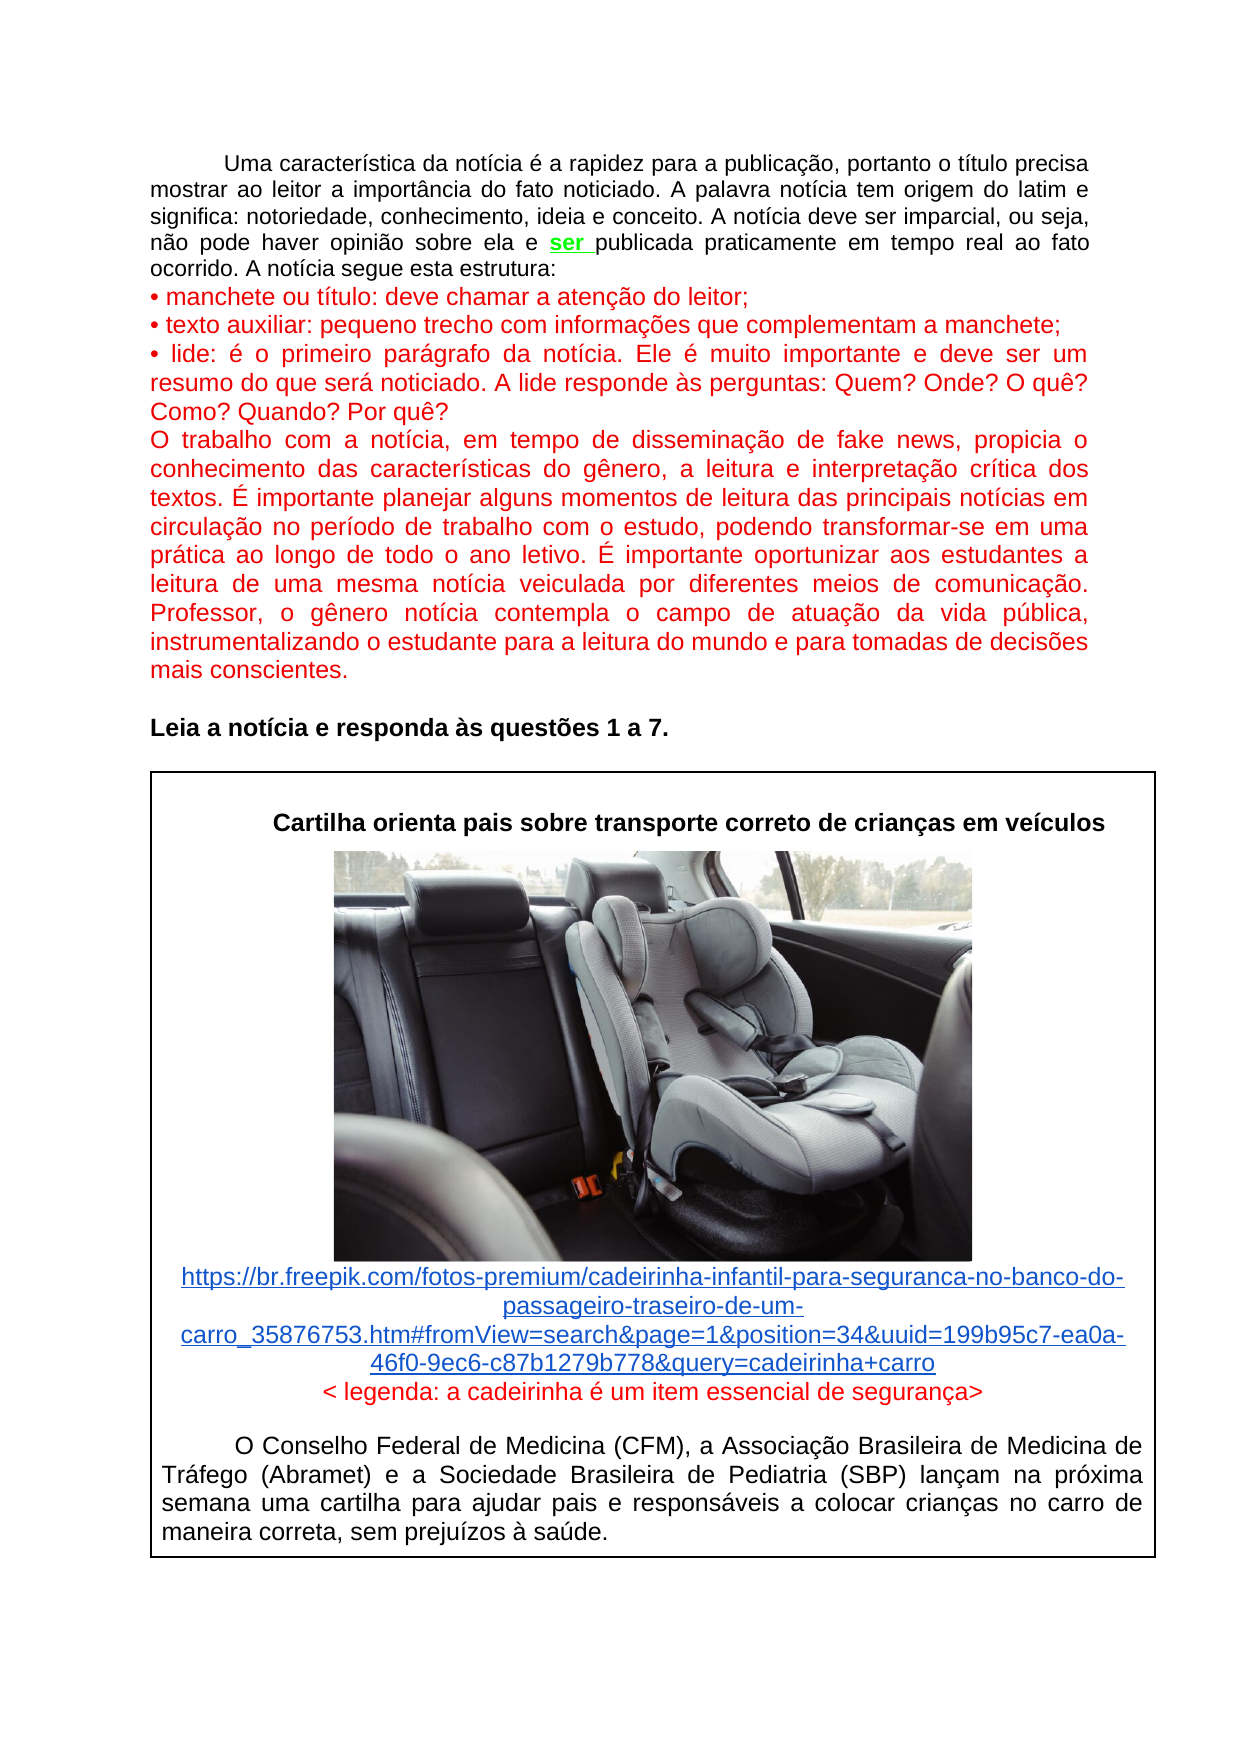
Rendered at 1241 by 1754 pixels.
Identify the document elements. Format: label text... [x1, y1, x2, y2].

text • lide: é o primeiro parágrafo da notícia. Ele é muito importante e deve ser um resumo do que será noticiado. A lide responde às perguntas: Quem? Onde? O quê? Como? Quando? Por quê? [150, 339, 1090, 426]
text O trabalho com a notícia, em tempo de disseminação de fake news, propicia o conhecimento das características do gênero, a leitura e interpretação crítica dos textos. É importante planejar alguns momentos de leitura das principais notícias em circulação no período de trabalho com o estudo, podendo transformar-se em uma prática ao longo de todo o ano letivo. É importante oportunizar aos estudantes a leitura de uma mesma notícia veiculada por diferentes meios de comunicação. Professor, o gênero notícia contempla o campo de atuação da vida pública, instrumentalizando o estudante para a leitura do mundo e para tomadas de decisões mais conscientes. [150, 426, 1090, 684]
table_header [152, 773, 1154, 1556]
text Uma característica da notícia é a rapidez para a publicação, portanto o título precisa mostrar ao leitor a importância do fato noticiado. A palavra notícia tem origem do latim e significa: notoriedade, conhecimento, ideia e conceito. A notícia deve ser imparcial, ou seja, não pode haver opinião sobre ela e ser publicada praticamente em tempo real ao fato ocorrido. A notícia segue esta estrutura: [150, 150, 1090, 282]
text • manchete ou título: deve chamar a atenção do leitor; [150, 282, 1090, 311]
picture [333, 851, 973, 1262]
text Leia a notícia e responda às questões 1 a 7. [150, 713, 1090, 742]
text • texto auxiliar: pequeno trecho com informações que complementam a manchete; [150, 311, 1090, 339]
